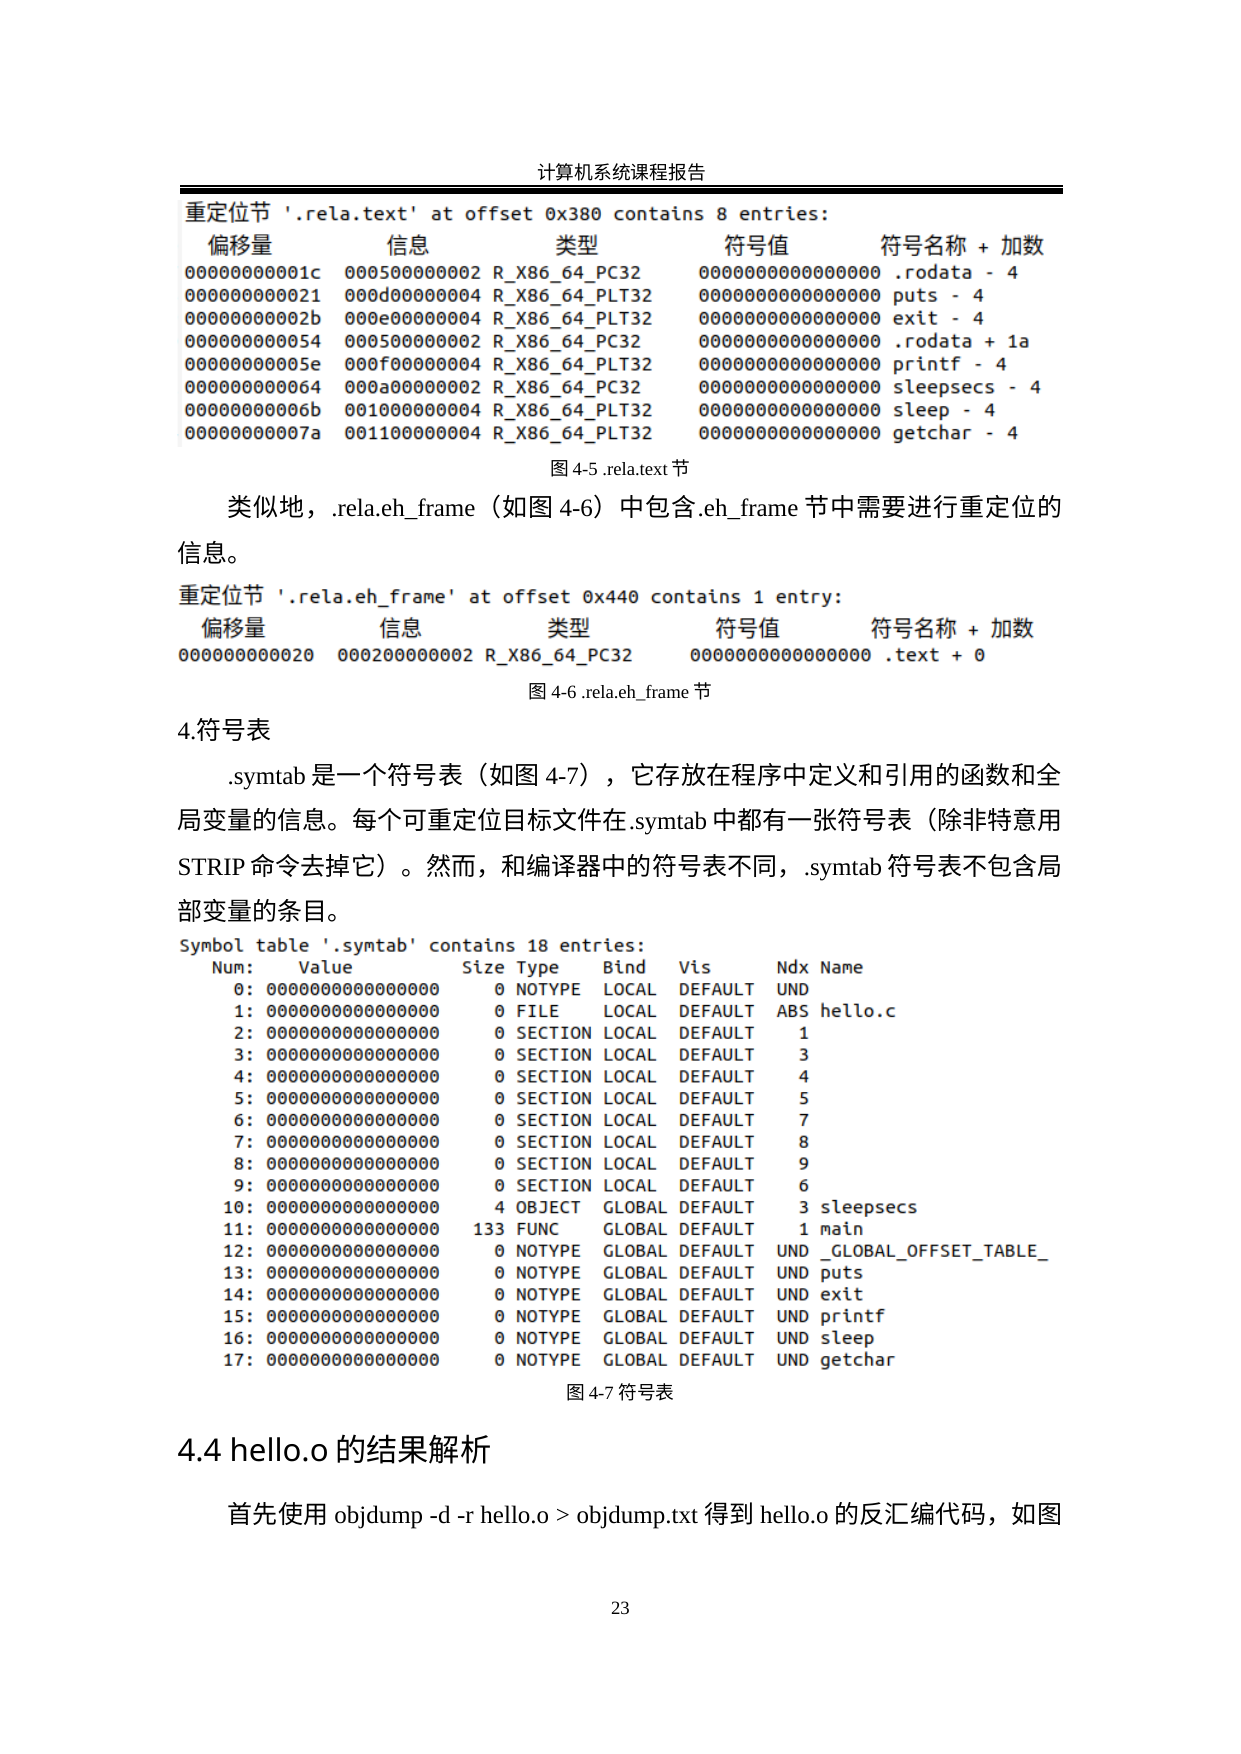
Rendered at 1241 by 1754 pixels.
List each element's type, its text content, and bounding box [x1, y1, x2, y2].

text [177, 1494, 1063, 1530]
text 4.符号表 [177, 710, 1063, 746]
text 类似地，.rela.eh_frame（如图4-6）中包含.eh_frame节中需要进行重定位的信息。 [177, 488, 1063, 569]
picture [177, 578, 1064, 669]
text 图4-5 .rela.text节 [177, 454, 1063, 481]
text 图4-7 符号表 [177, 1378, 1063, 1404]
subtitle 4.4 hello.o的结果解析 [177, 1429, 1063, 1469]
text .symtab是一个符号表（如图4-7），它存放在程序中定义和引用的函数和全局变量的信息。每个可重定位目标文件在.symtab中都有一张符号表（除非特意用STRIP命令去掉它）。然而，和编译器中的符号表不同，.symtab符号表不包含局部变量的条目。 [177, 756, 1063, 928]
text 图4-6 .rela.eh_frame节 [177, 676, 1063, 703]
picture [177, 936, 1063, 1378]
picture [177, 200, 1063, 447]
